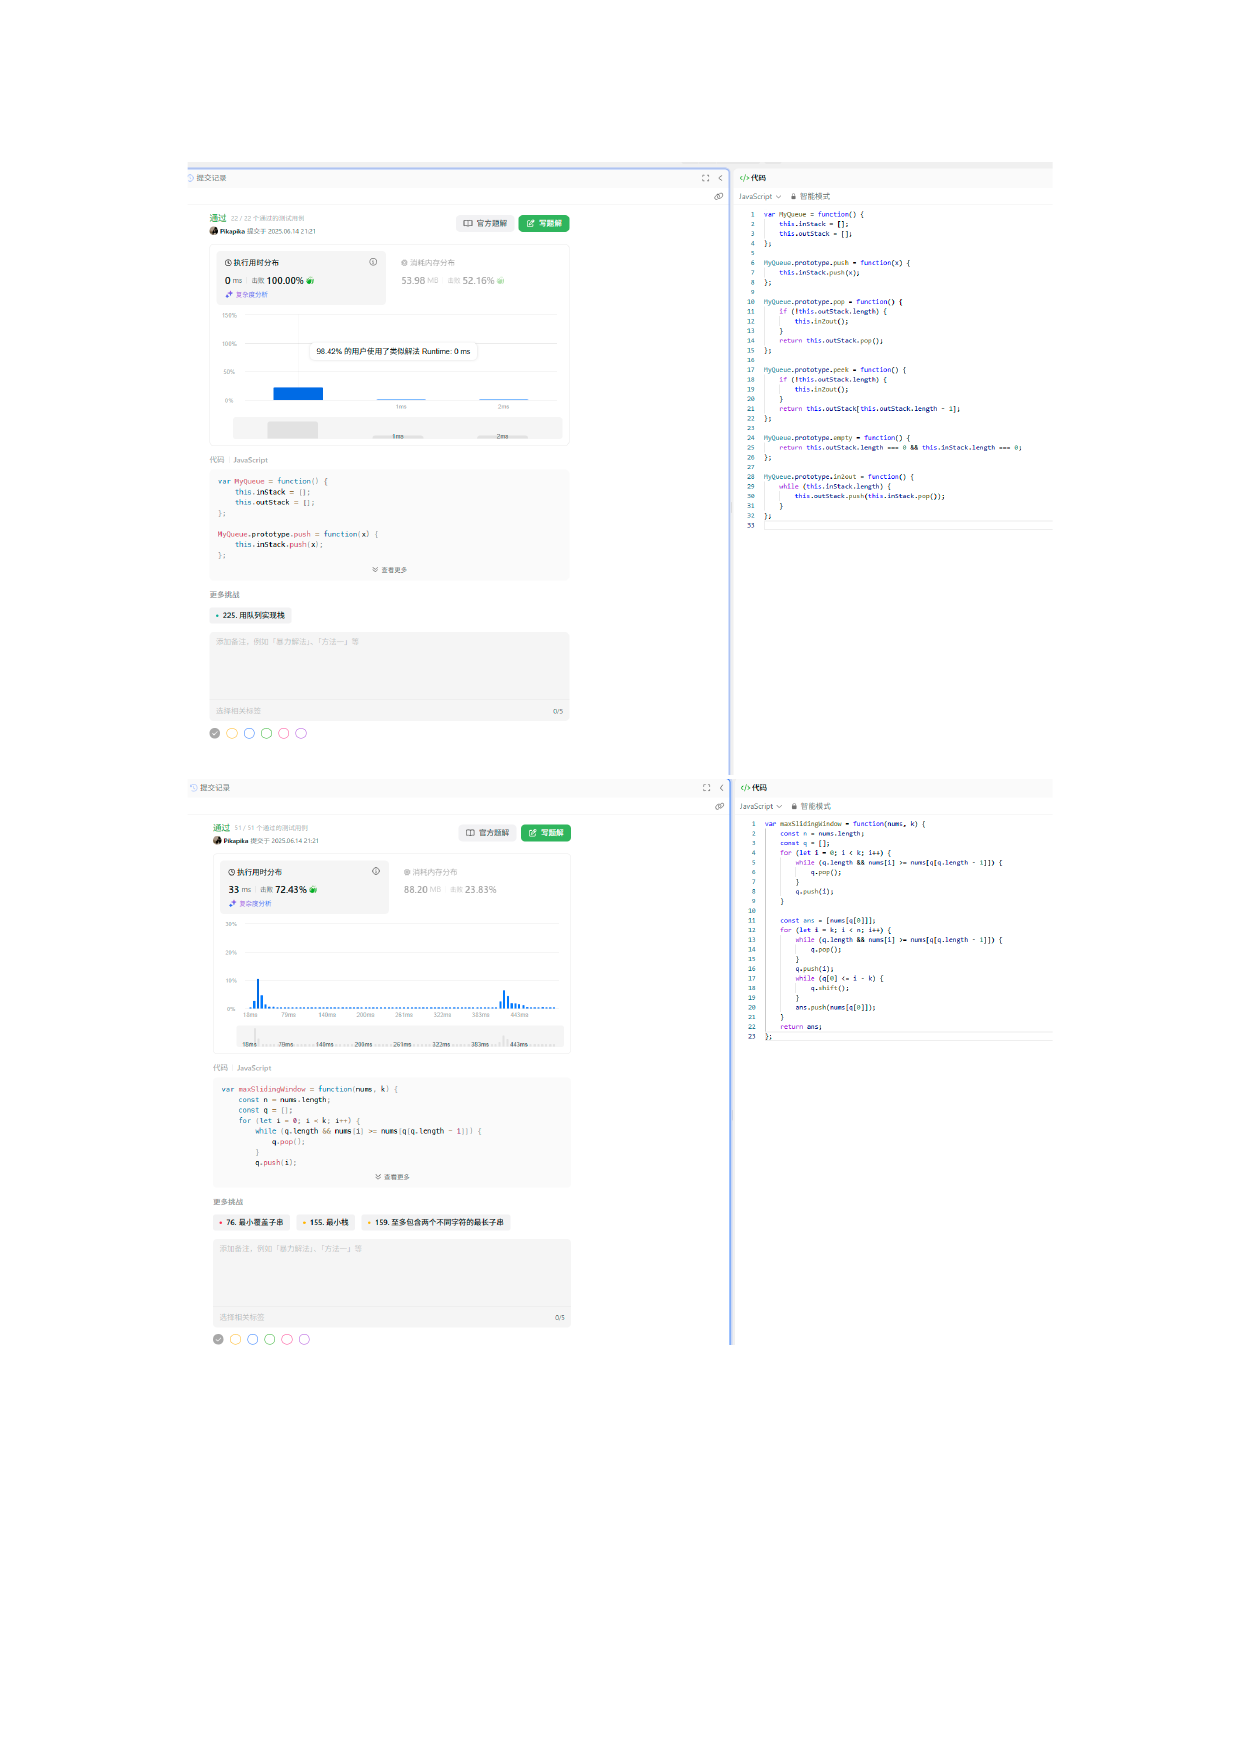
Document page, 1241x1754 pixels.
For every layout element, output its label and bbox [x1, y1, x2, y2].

picture [187, 162, 1053, 775]
picture [187, 779, 1053, 1345]
